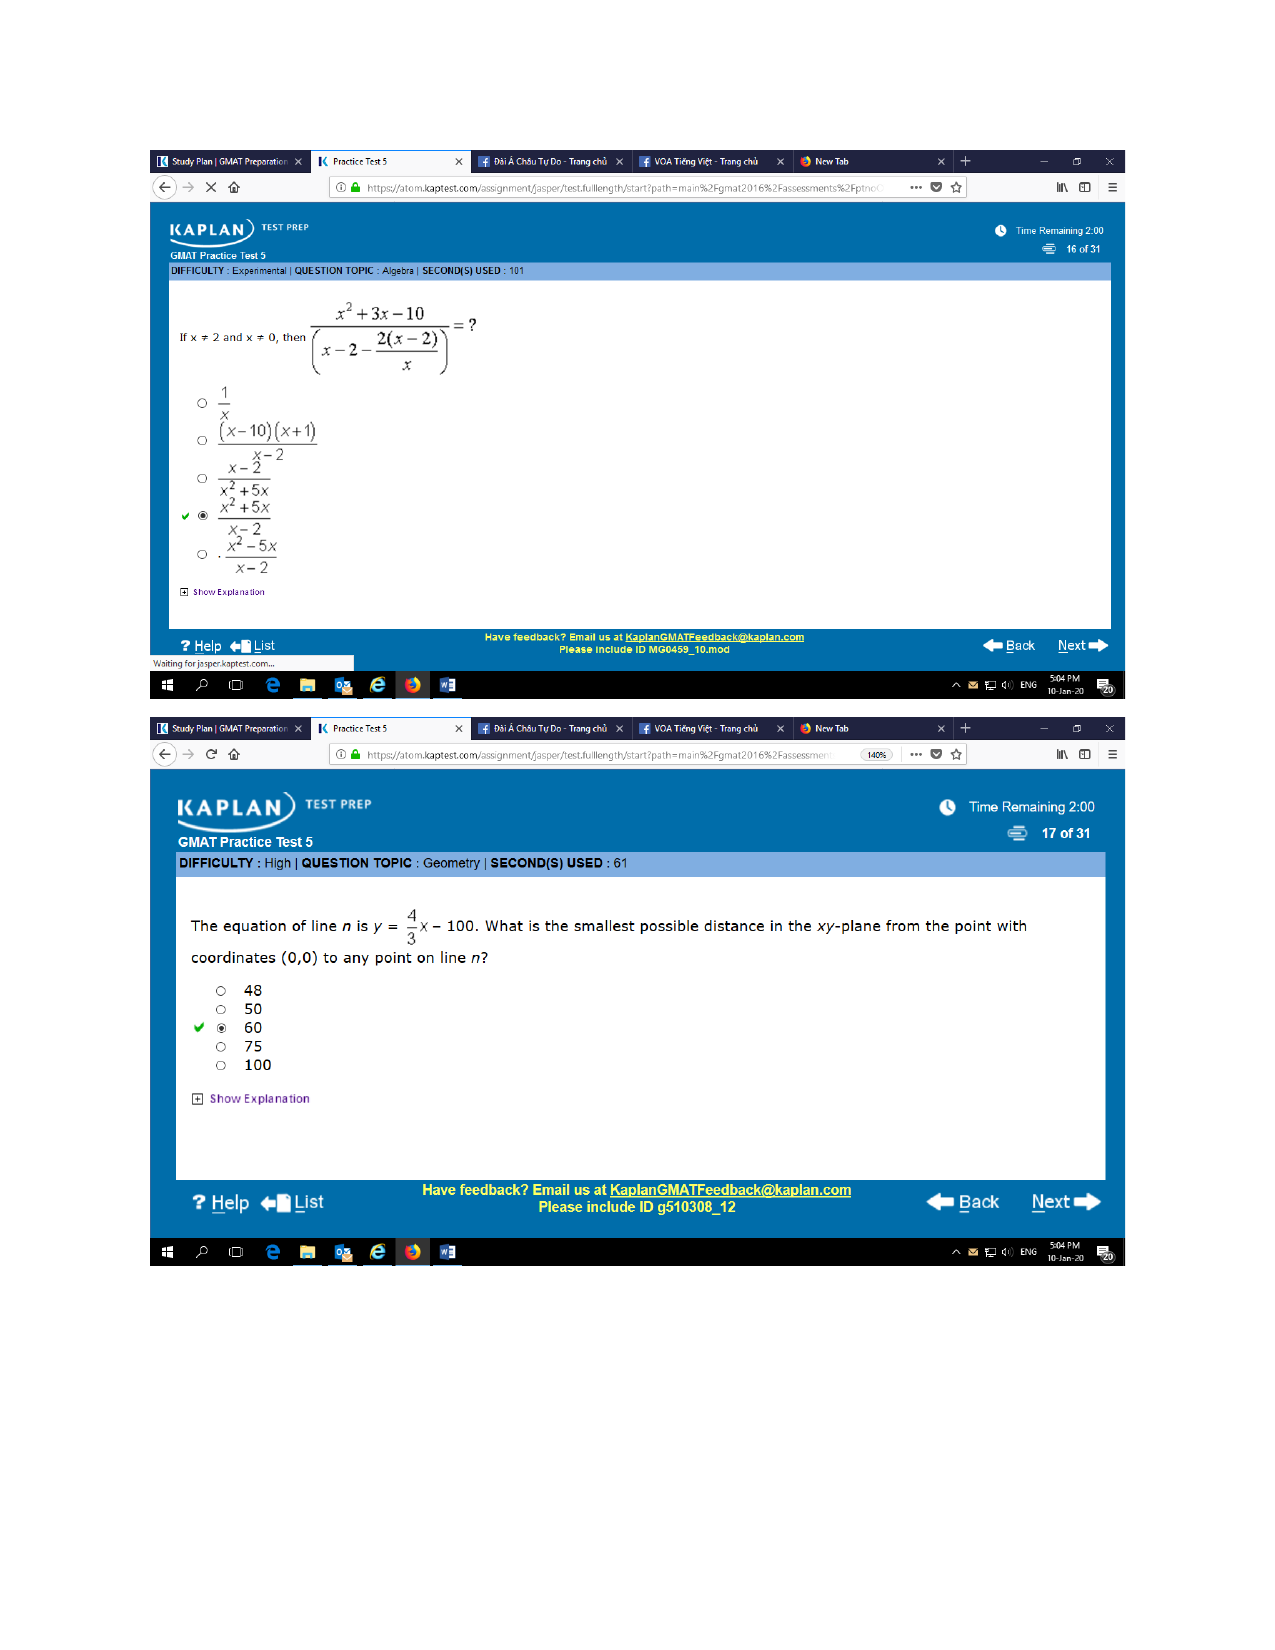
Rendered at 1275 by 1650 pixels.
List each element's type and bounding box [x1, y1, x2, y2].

picture [150, 717, 1125, 1266]
picture [150, 150, 1125, 699]
